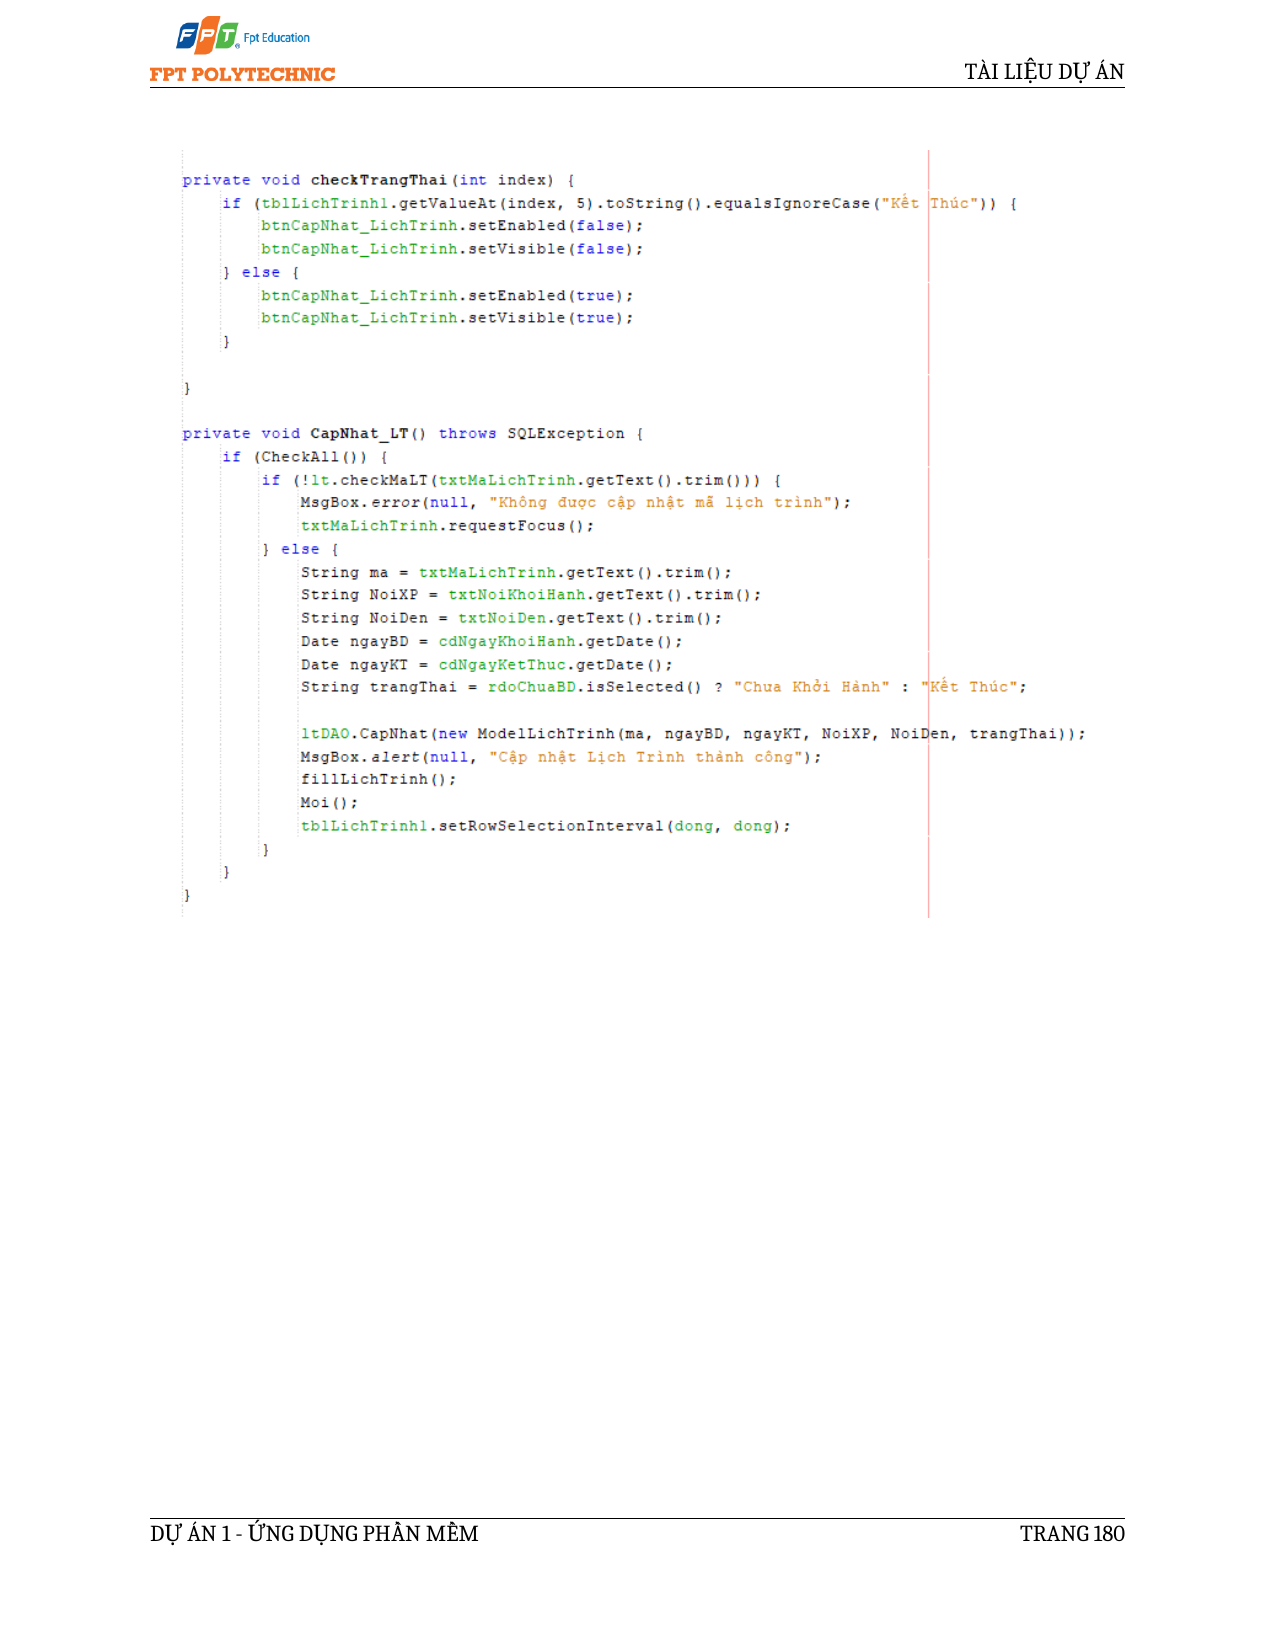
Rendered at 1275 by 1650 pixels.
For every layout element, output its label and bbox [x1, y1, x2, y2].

picture [150, 150, 1125, 918]
picture [150, 16, 337, 81]
